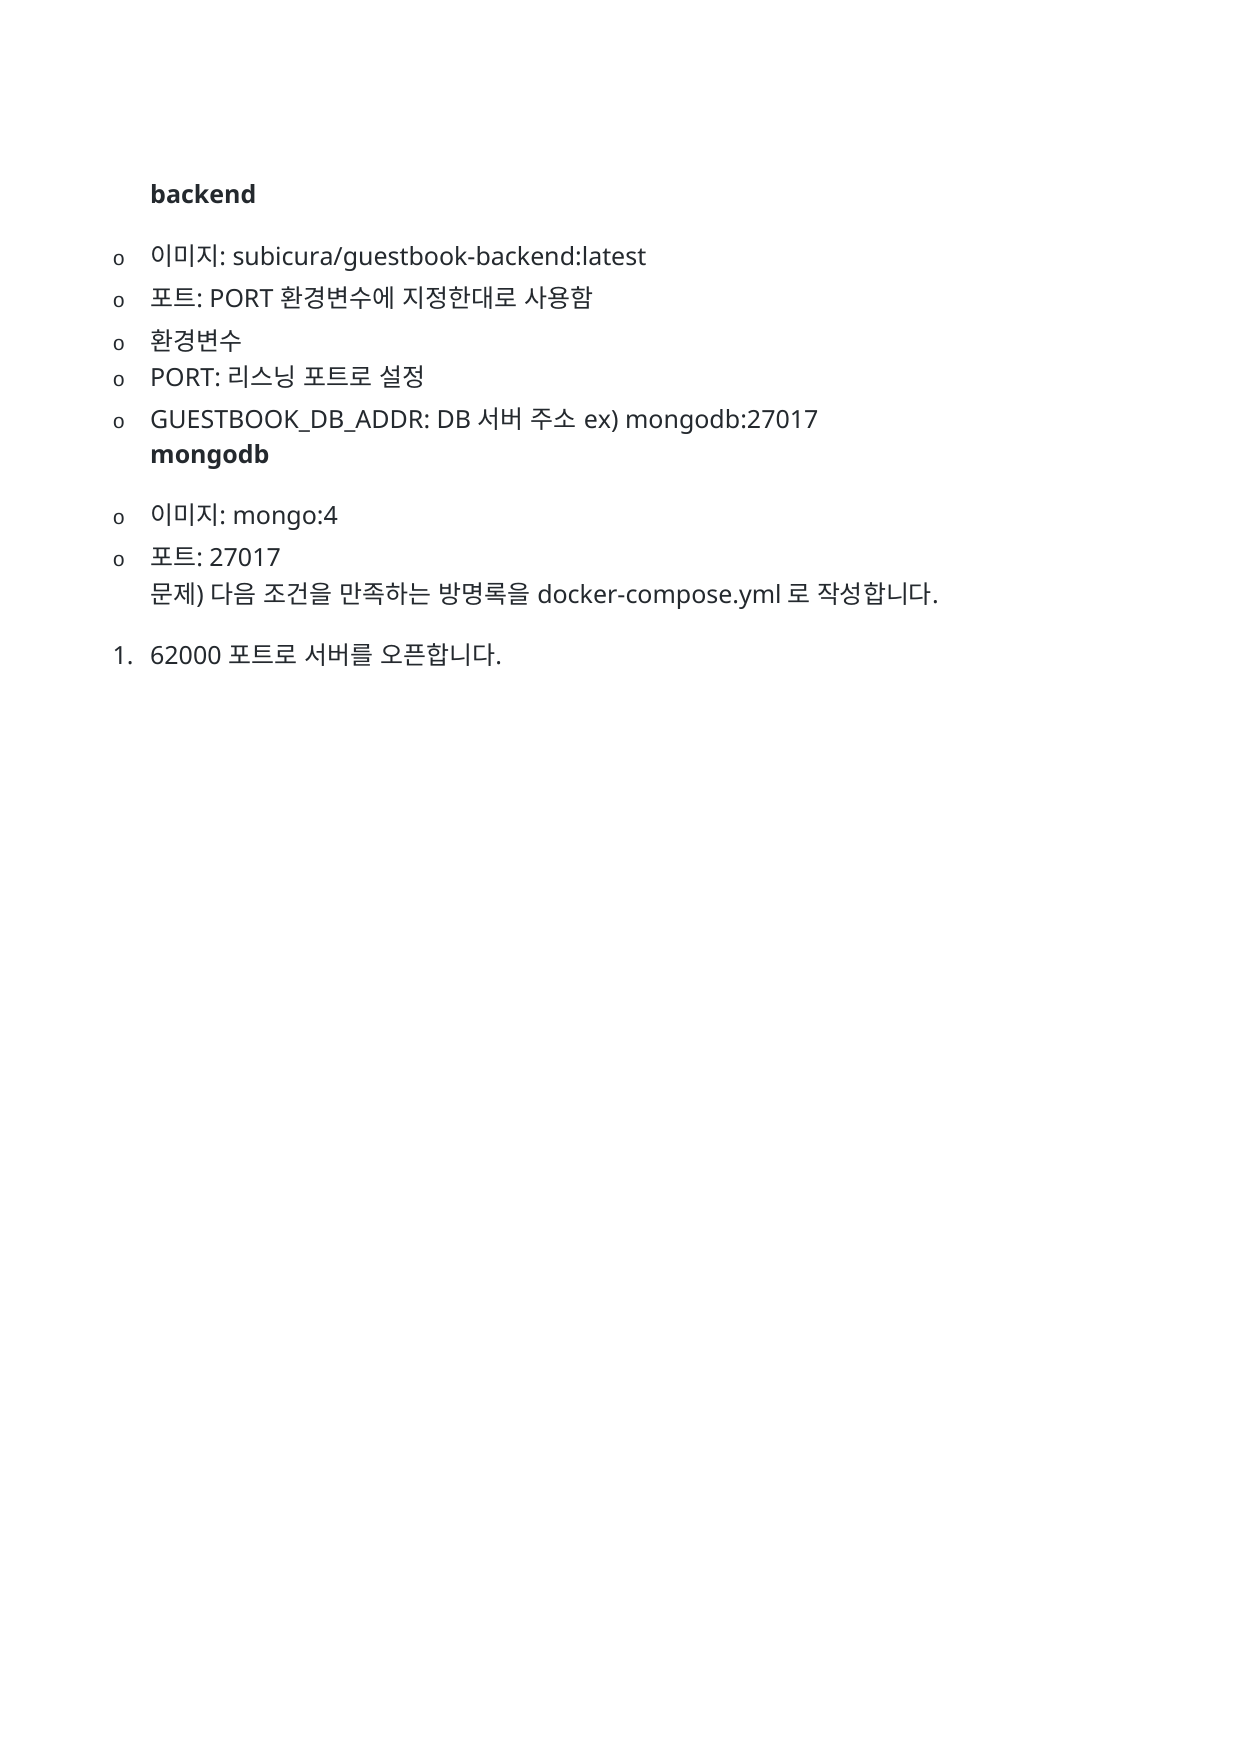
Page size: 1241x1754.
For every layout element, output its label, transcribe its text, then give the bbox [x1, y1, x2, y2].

list 이미지: mongo:4 [112, 495, 1090, 532]
list 62000 포트로 서버를 오픈합니다. [112, 635, 1090, 672]
list 이미지: subicura/guestbook-backend:latest [112, 236, 1090, 272]
text 문제) 다음 조건을 만족하는 방명록을 docker-compose.yml로 작성합니다. [150, 574, 1090, 610]
text mongodb [150, 436, 1090, 470]
list 포트: PORT 환경변수에 지정한대로 사용함 [112, 279, 1090, 315]
list PORT: 리스닝 포트로 설정 [112, 357, 1090, 394]
list 포트: 27017 [112, 538, 1090, 574]
list GUESTBOOK_DB_ADDR: DB 서버 주소 ex) mongodb:27017 [112, 400, 1090, 436]
list 환경변수 [112, 321, 1090, 357]
text backend [150, 177, 1090, 211]
